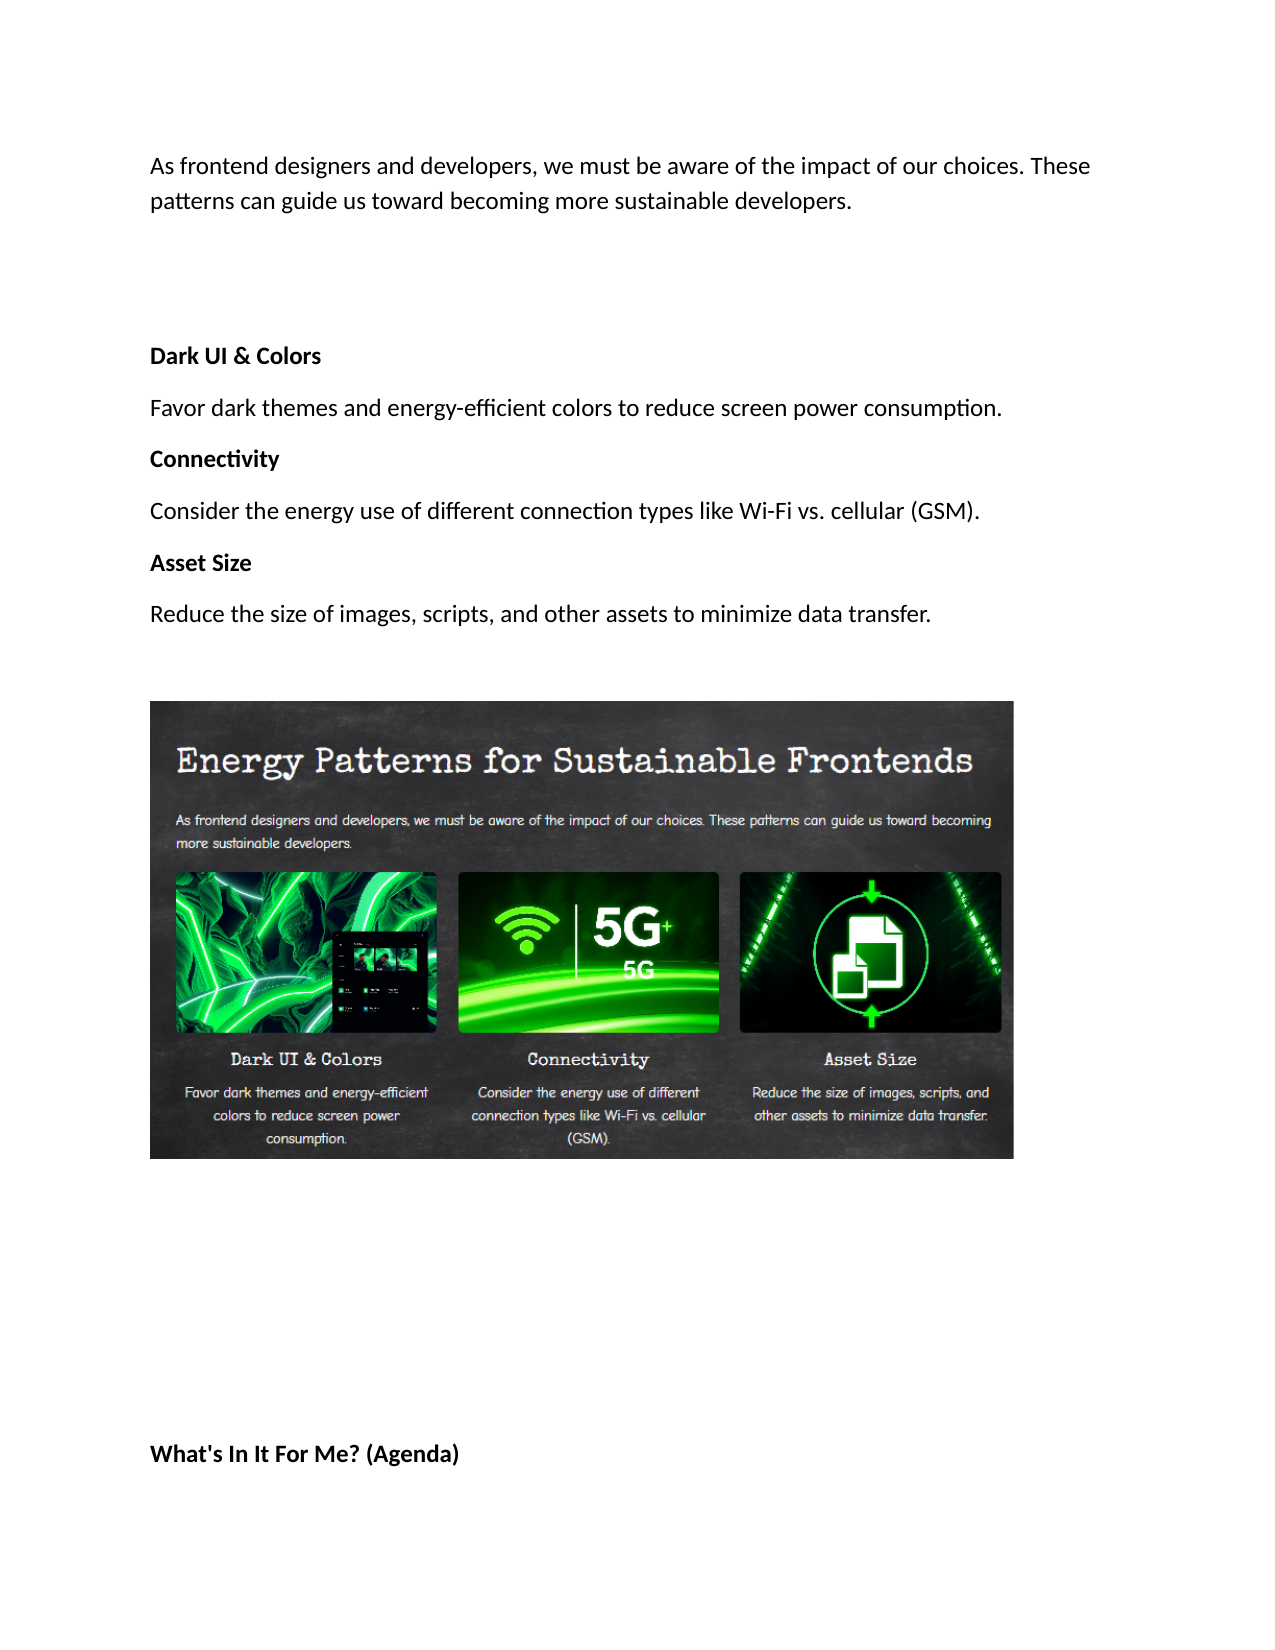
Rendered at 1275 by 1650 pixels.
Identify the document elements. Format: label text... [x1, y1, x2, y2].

text As frontend designers and developers, we must be aware of the impact of our choices. These patterns can guide us toward becoming more sustainable developers. [150, 150, 1125, 216]
text What's In It For Me? (Agenda) [150, 1438, 1125, 1469]
text Consider the energy use of different connection types like Wi-Fi vs. cellular (GSM). [150, 495, 1125, 526]
text Connectivity [150, 443, 1125, 474]
picture [150, 701, 1014, 1159]
text Favor dark themes and energy-efficient colors to reduce screen power consumption. [150, 392, 1125, 422]
text Dark UI & Colors [150, 340, 1125, 371]
text Reduce the size of images, scripts, and other assets to minimize data transfer. [150, 598, 1125, 629]
text Asset Size [150, 547, 1125, 577]
